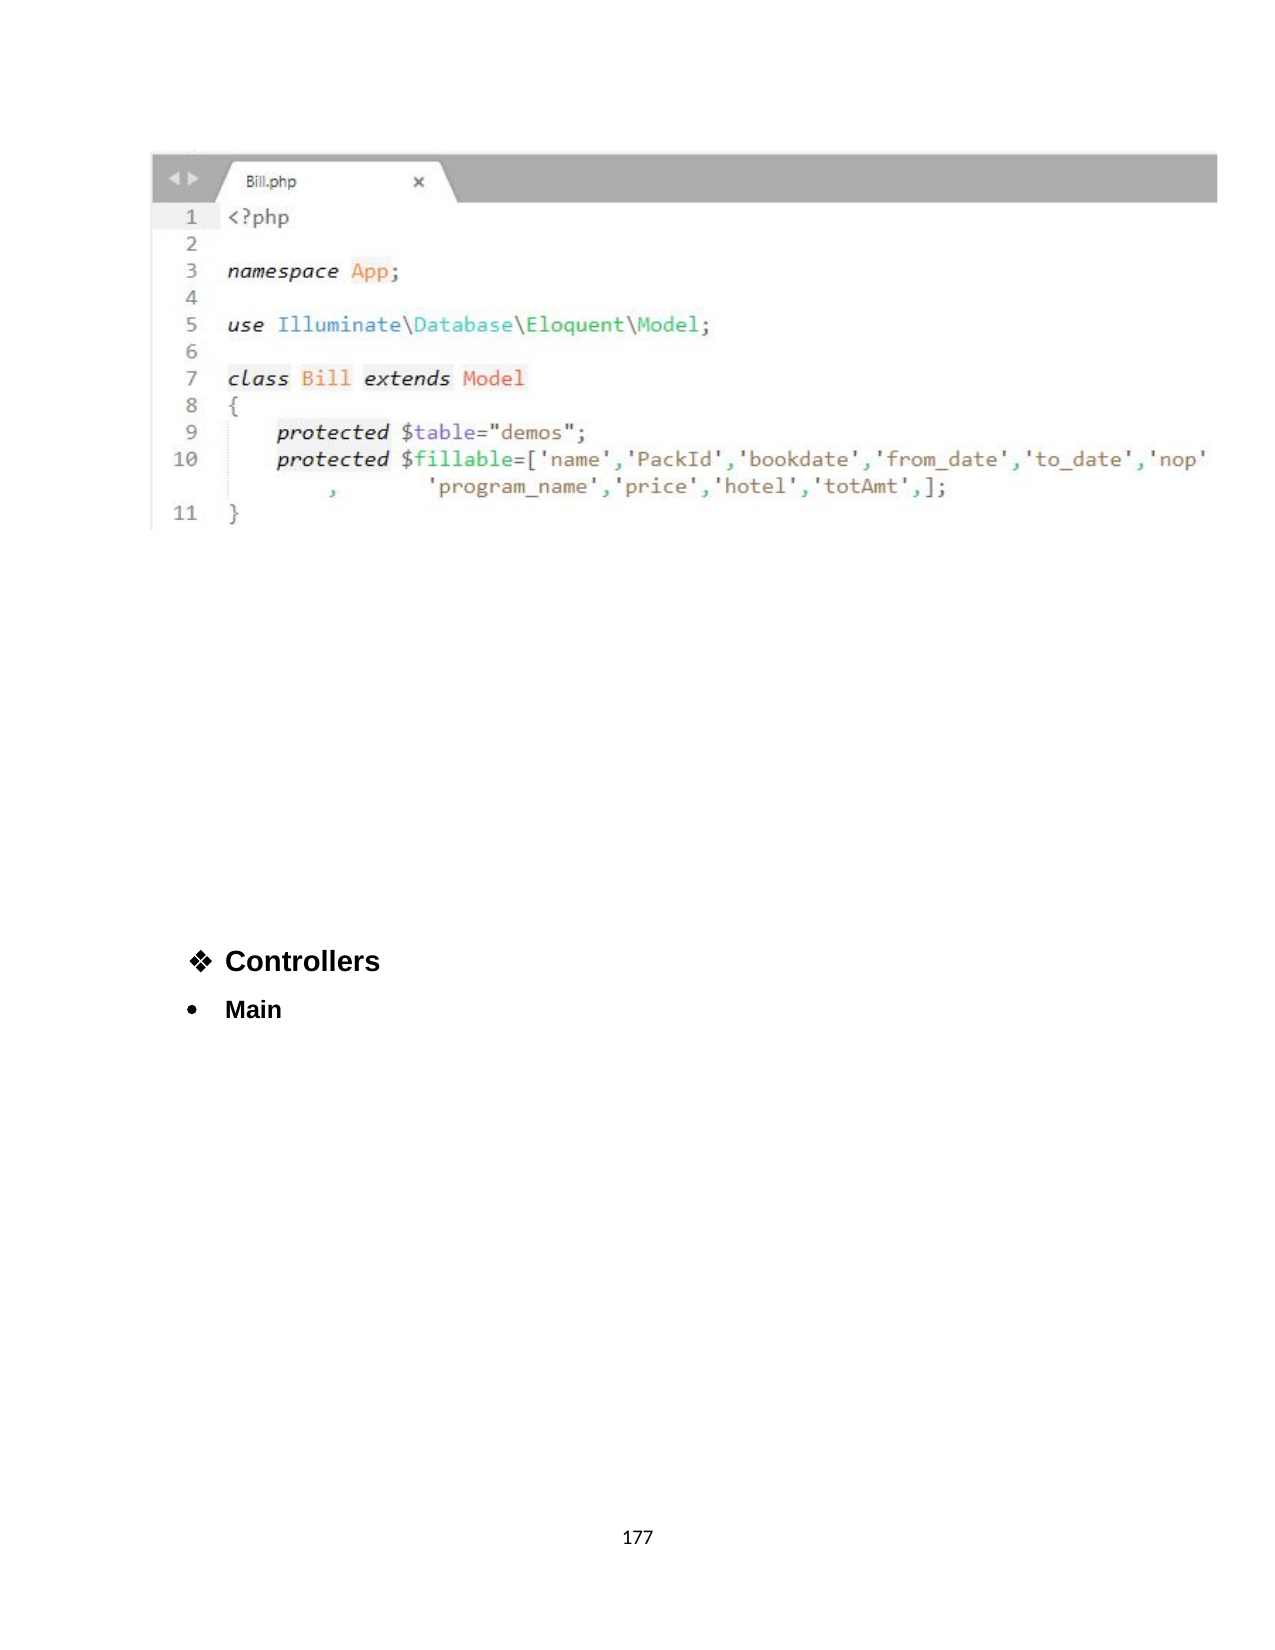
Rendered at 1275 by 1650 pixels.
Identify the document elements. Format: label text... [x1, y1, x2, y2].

picture [150, 150, 1218, 530]
list Main [187, 995, 1125, 1024]
list Controllers [187, 944, 1125, 978]
